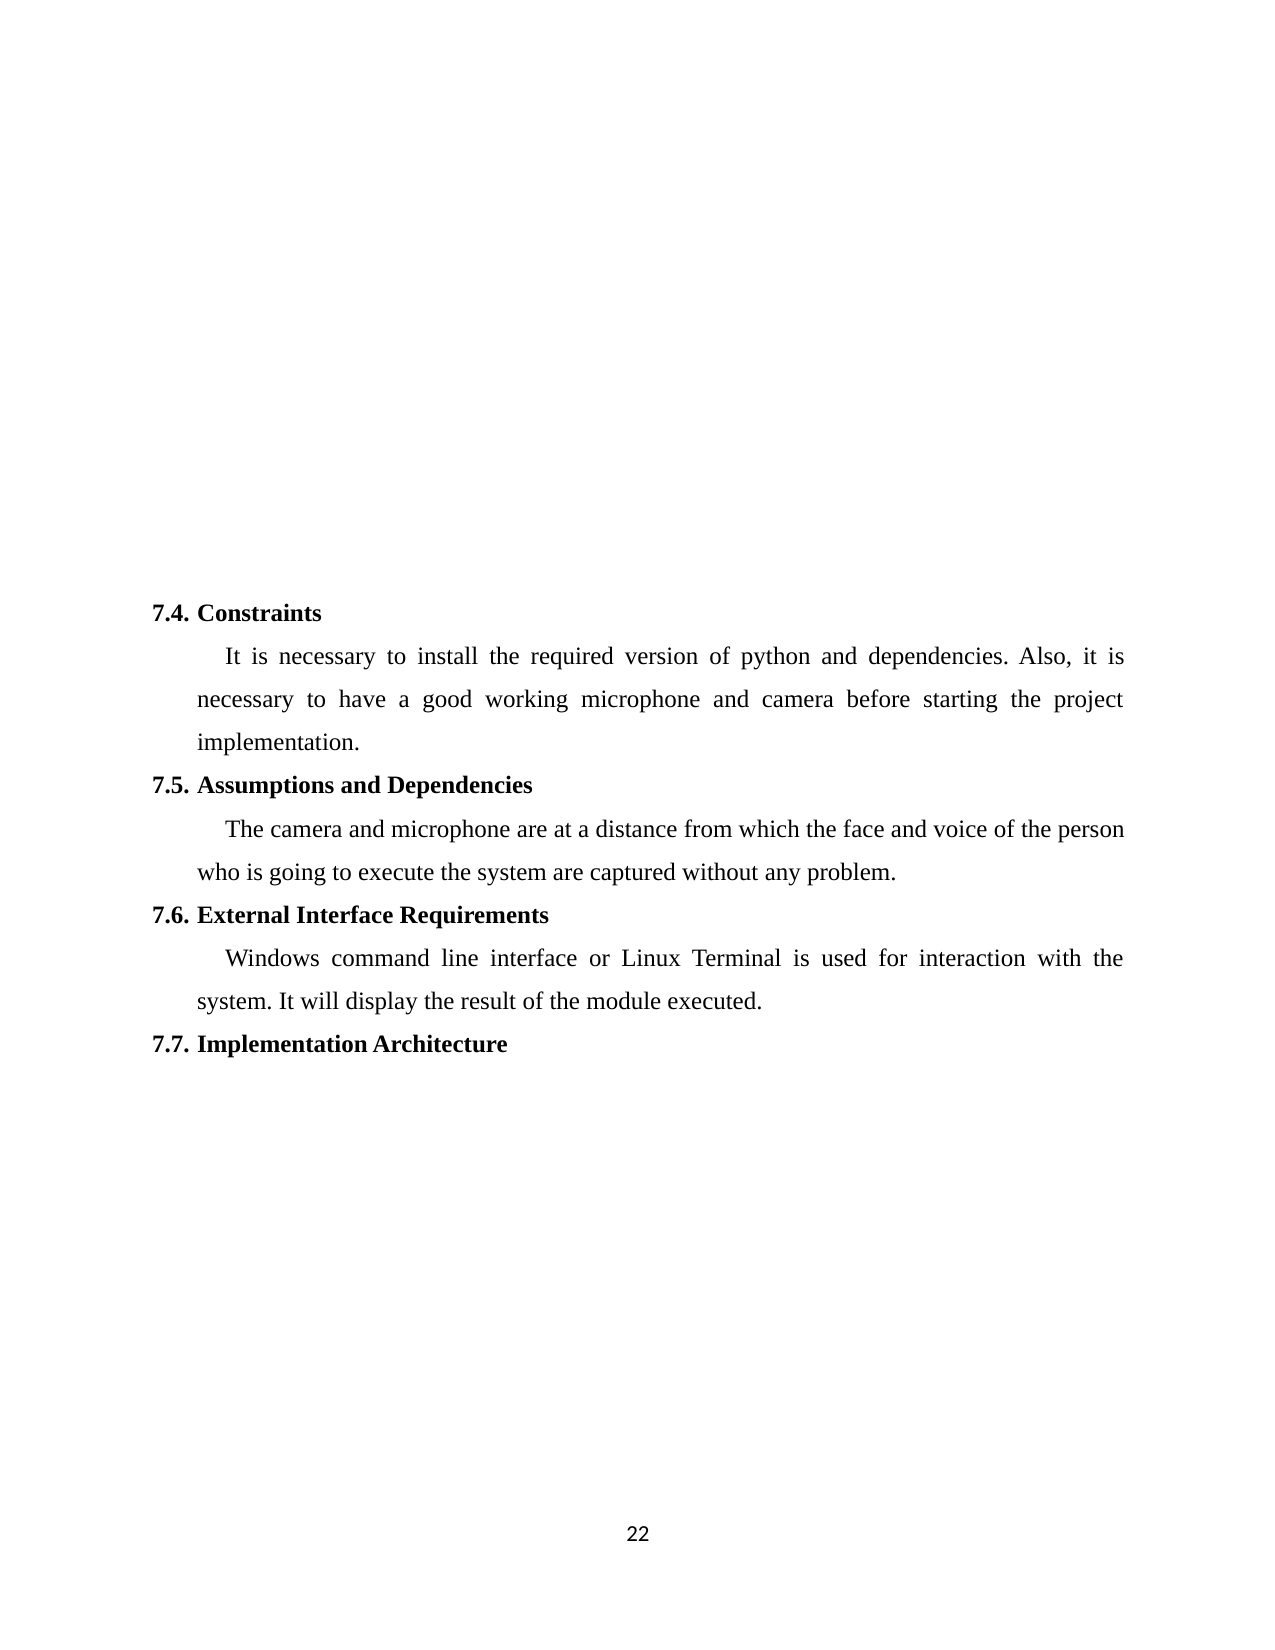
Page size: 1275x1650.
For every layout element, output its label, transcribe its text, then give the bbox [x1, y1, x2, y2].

subtitle Constraints [152, 598, 1125, 627]
subtitle Implementation Architecture [152, 1029, 1125, 1058]
text The camera and microphone are at a distance from which the face and voice of the person who is going to execute the system are captured without any problem. [197, 814, 1125, 886]
text It is necessary to install the required version of python and dependencies. Also, it is necessary to have a good working microphone and camera before starting the project implementation. [197, 641, 1125, 756]
text Windows command line interface or Linux Terminal is used for interaction with the system. It will display the result of the module executed. [197, 943, 1125, 1015]
subtitle External Interface Requirements [152, 900, 1125, 929]
subtitle Assumptions and Dependencies [152, 771, 1125, 799]
